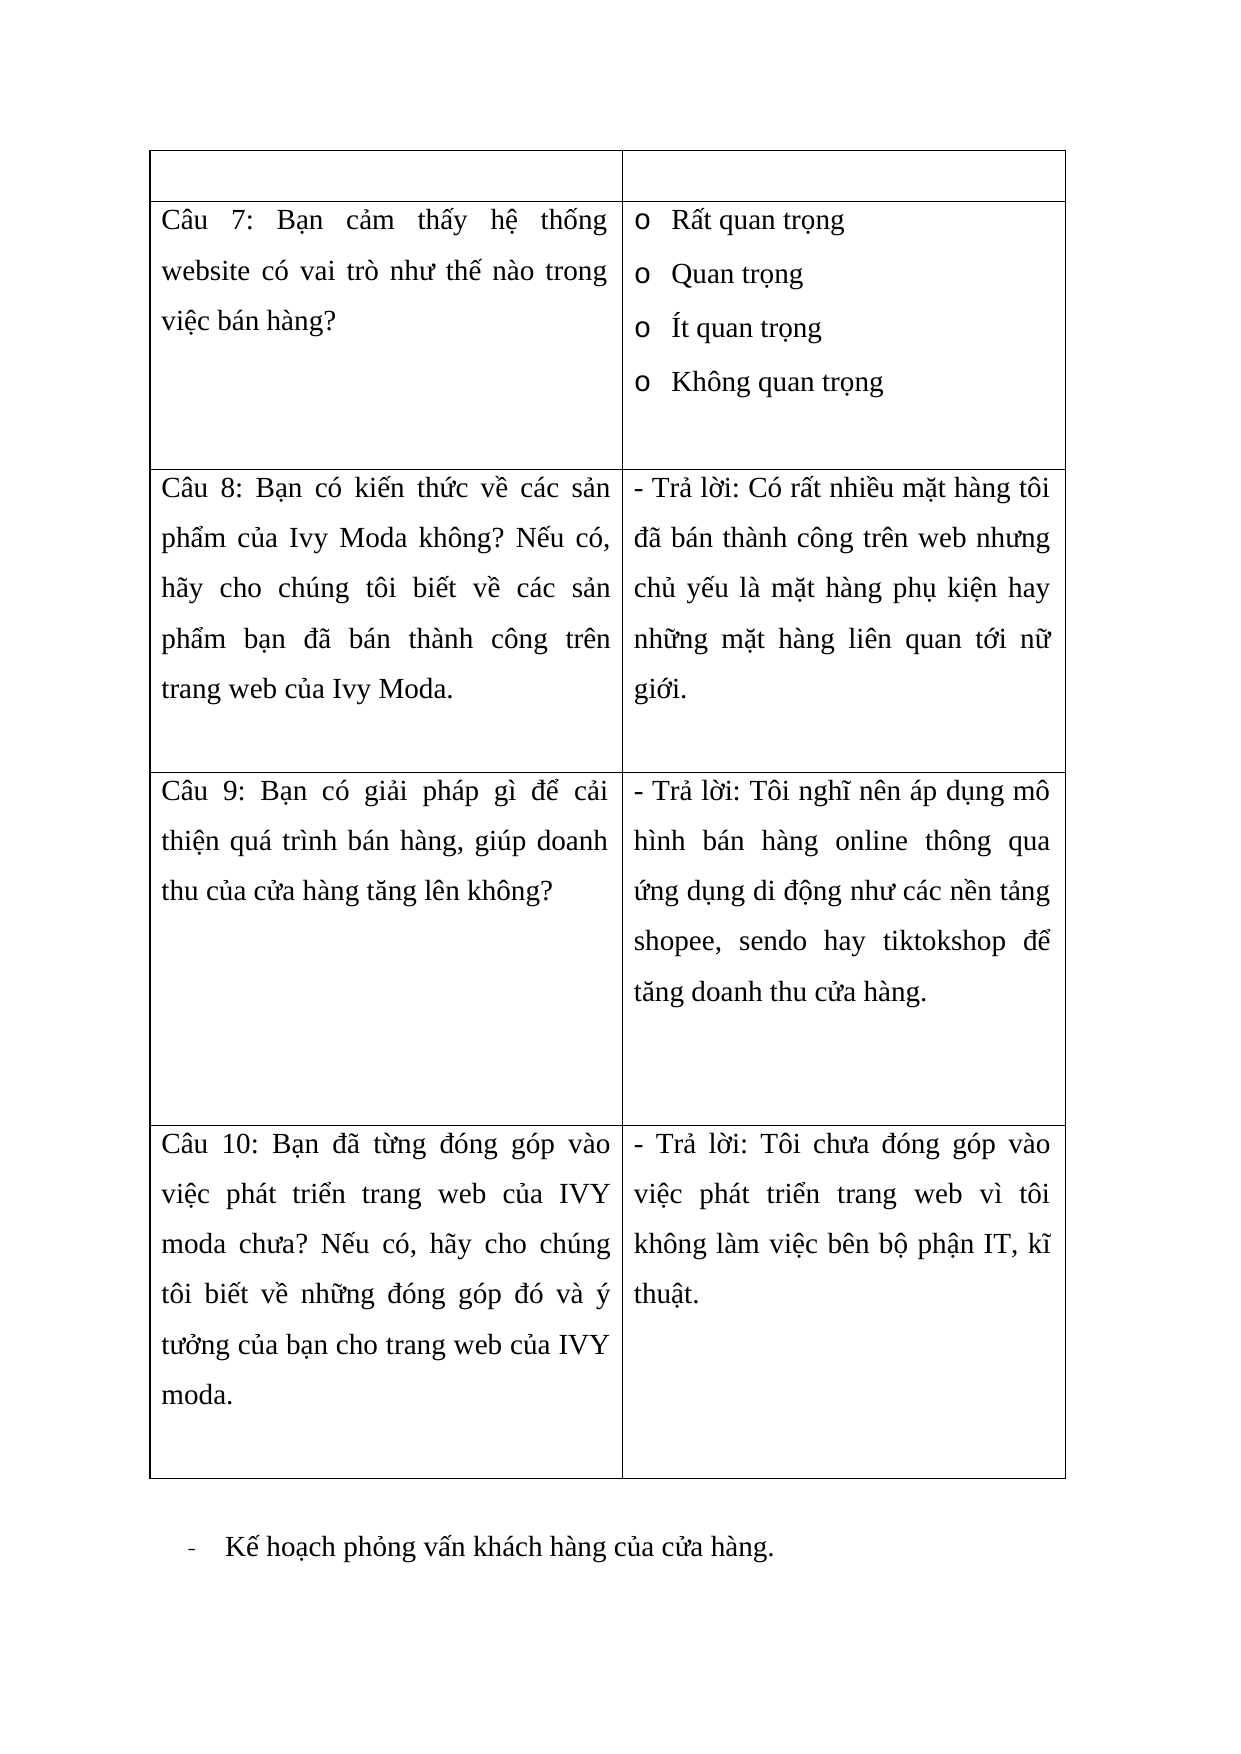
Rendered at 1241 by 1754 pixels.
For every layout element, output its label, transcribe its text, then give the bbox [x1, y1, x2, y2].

table_cell Rất quan trọng Quan trọng Ít quan trọng Không quan trọng [623, 202, 1065, 469]
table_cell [623, 151, 1065, 201]
table_cell - Trả lời: Tôi nghĩ nên áp dụng mô hình bán hàng online thông qua ứng dụng di động như các nền tảng shopee, sendo hay tiktokshop để tăng doanh thu cửa hàng. [623, 773, 1065, 1125]
table_cell Câu 9: Bạn có giải pháp gì để cải thiện quá trình bán hàng, giúp doanh thu của cửa hàng tăng lên không? [151, 773, 622, 1125]
table_cell Câu 8: Bạn có kiến thức về các sản phẩm của Ivy Moda không? Nếu có, hãy cho chúng tôi biết về các sản phẩm bạn đã bán thành công trên trang web của Ivy Moda. [151, 470, 622, 772]
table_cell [151, 151, 622, 201]
table_cell Câu 7: Bạn cảm thấy hệ thống website có vai trò như thế nào trong việc bán hàng? [151, 202, 622, 469]
list Kế hoạch phỏng vấn khách hàng của cửa hàng. [187, 1529, 1090, 1563]
table_cell Câu 10: Bạn đã từng đóng góp vào việc phát triển trang web của IVY moda chưa? Nếu có, hãy cho chúng tôi biết về những đóng góp đó và ý tưởng của bạn cho trang web của IVY moda. [151, 1126, 622, 1478]
table_cell - Trả lời: Có rất nhiều mặt hàng tôi đã bán thành công trên web nhưng chủ yếu là mặt hàng phụ kiện hay những mặt hàng liên quan tới nữ giới. [623, 470, 1065, 772]
table_cell - Trả lời: Tôi chưa đóng góp vào việc phát triển trang web vì tôi không làm việc bên bộ phận IT, kĩ thuật. [623, 1126, 1065, 1478]
